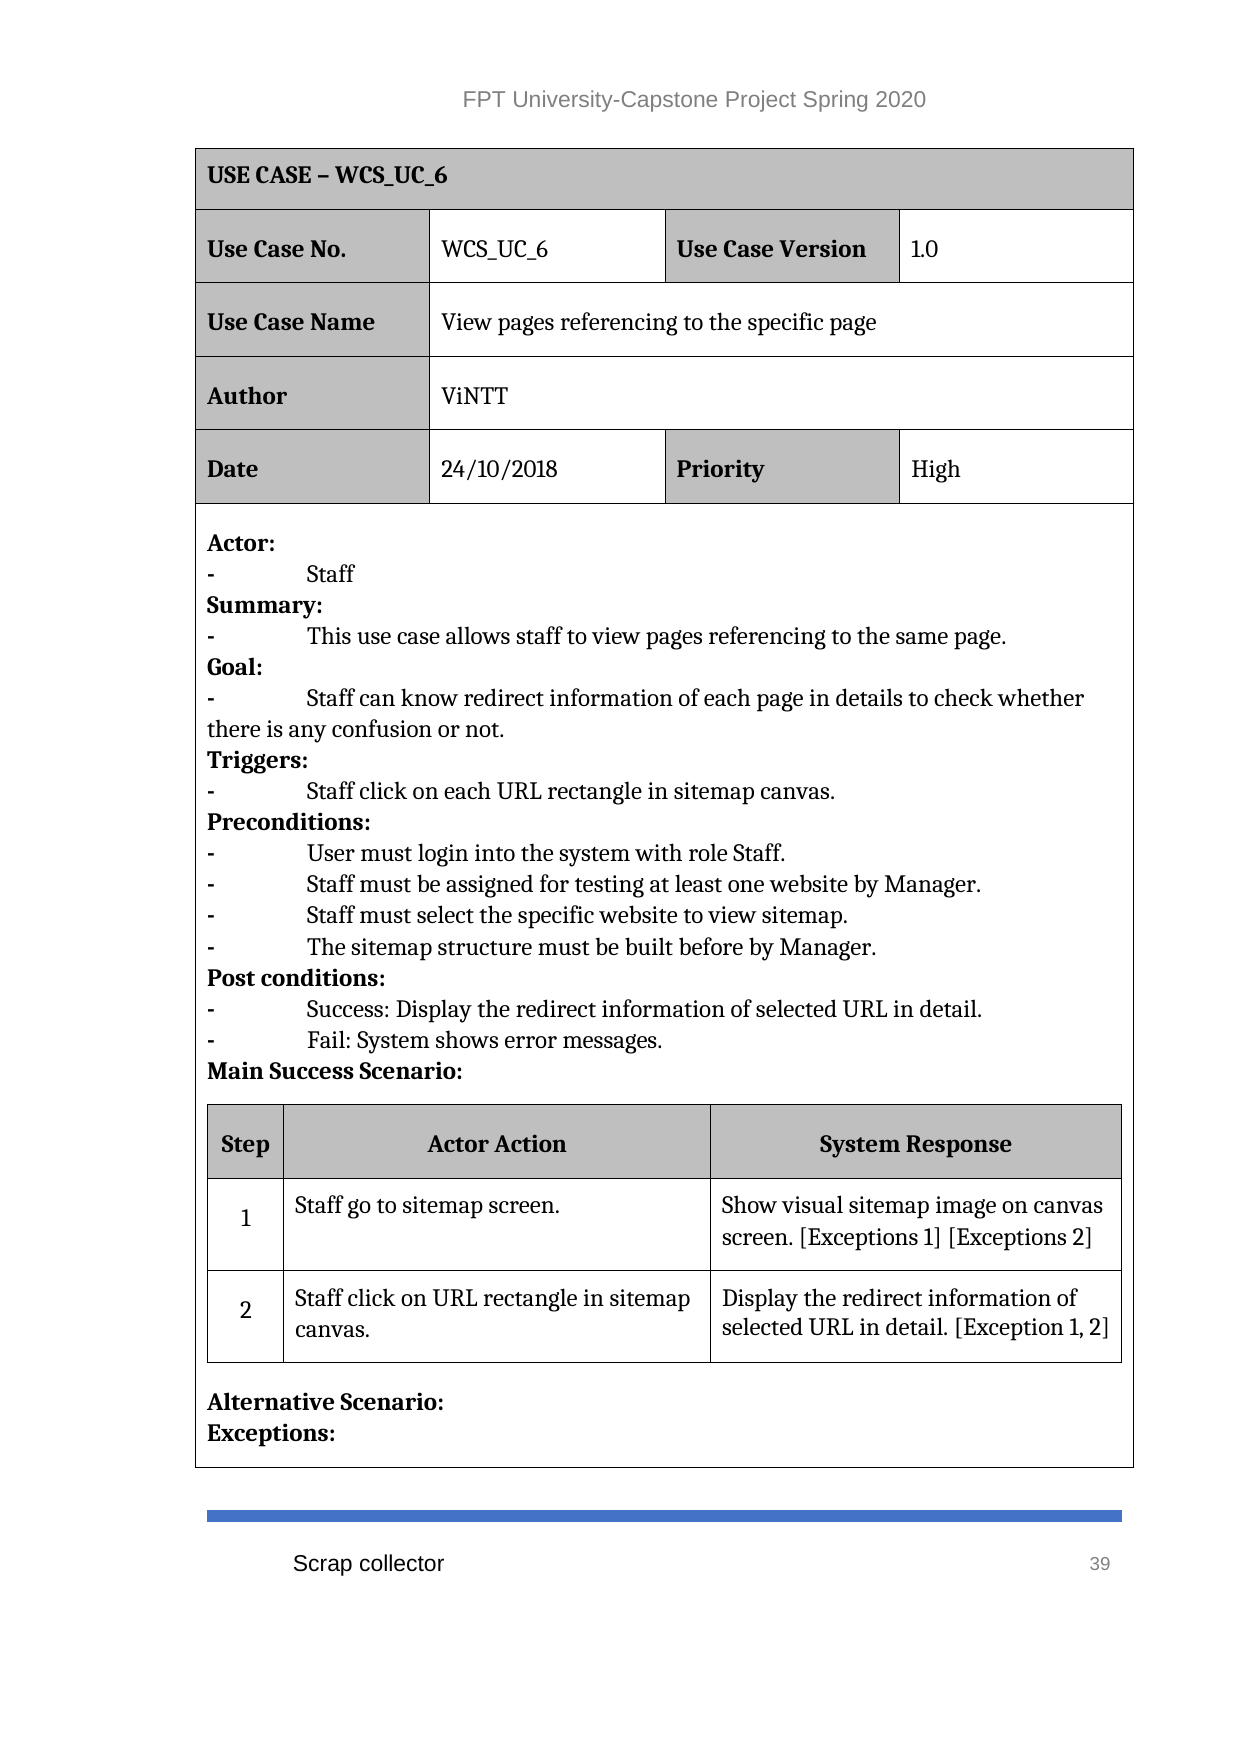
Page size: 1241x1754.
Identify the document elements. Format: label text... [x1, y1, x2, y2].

table_cell Date [196, 430, 429, 503]
table_header USE CASE – WCS_UC_6 [196, 149, 1133, 209]
table_cell Priority [666, 430, 899, 503]
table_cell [196, 504, 1133, 1467]
table_cell Use Case Version [666, 210, 899, 282]
table_cell View pages referencing to the specific page [430, 283, 1133, 356]
table_cell Author [196, 357, 429, 429]
table_cell Use Case No. [196, 210, 429, 282]
table_cell ViNTT [430, 357, 1133, 429]
table_cell 24/10/2018 [430, 430, 665, 503]
table_cell 1.0 [900, 210, 1133, 282]
table_cell High [900, 430, 1133, 503]
table_cell WCS_UC_6 [430, 210, 665, 282]
table_cell Use Case Name [196, 283, 429, 356]
